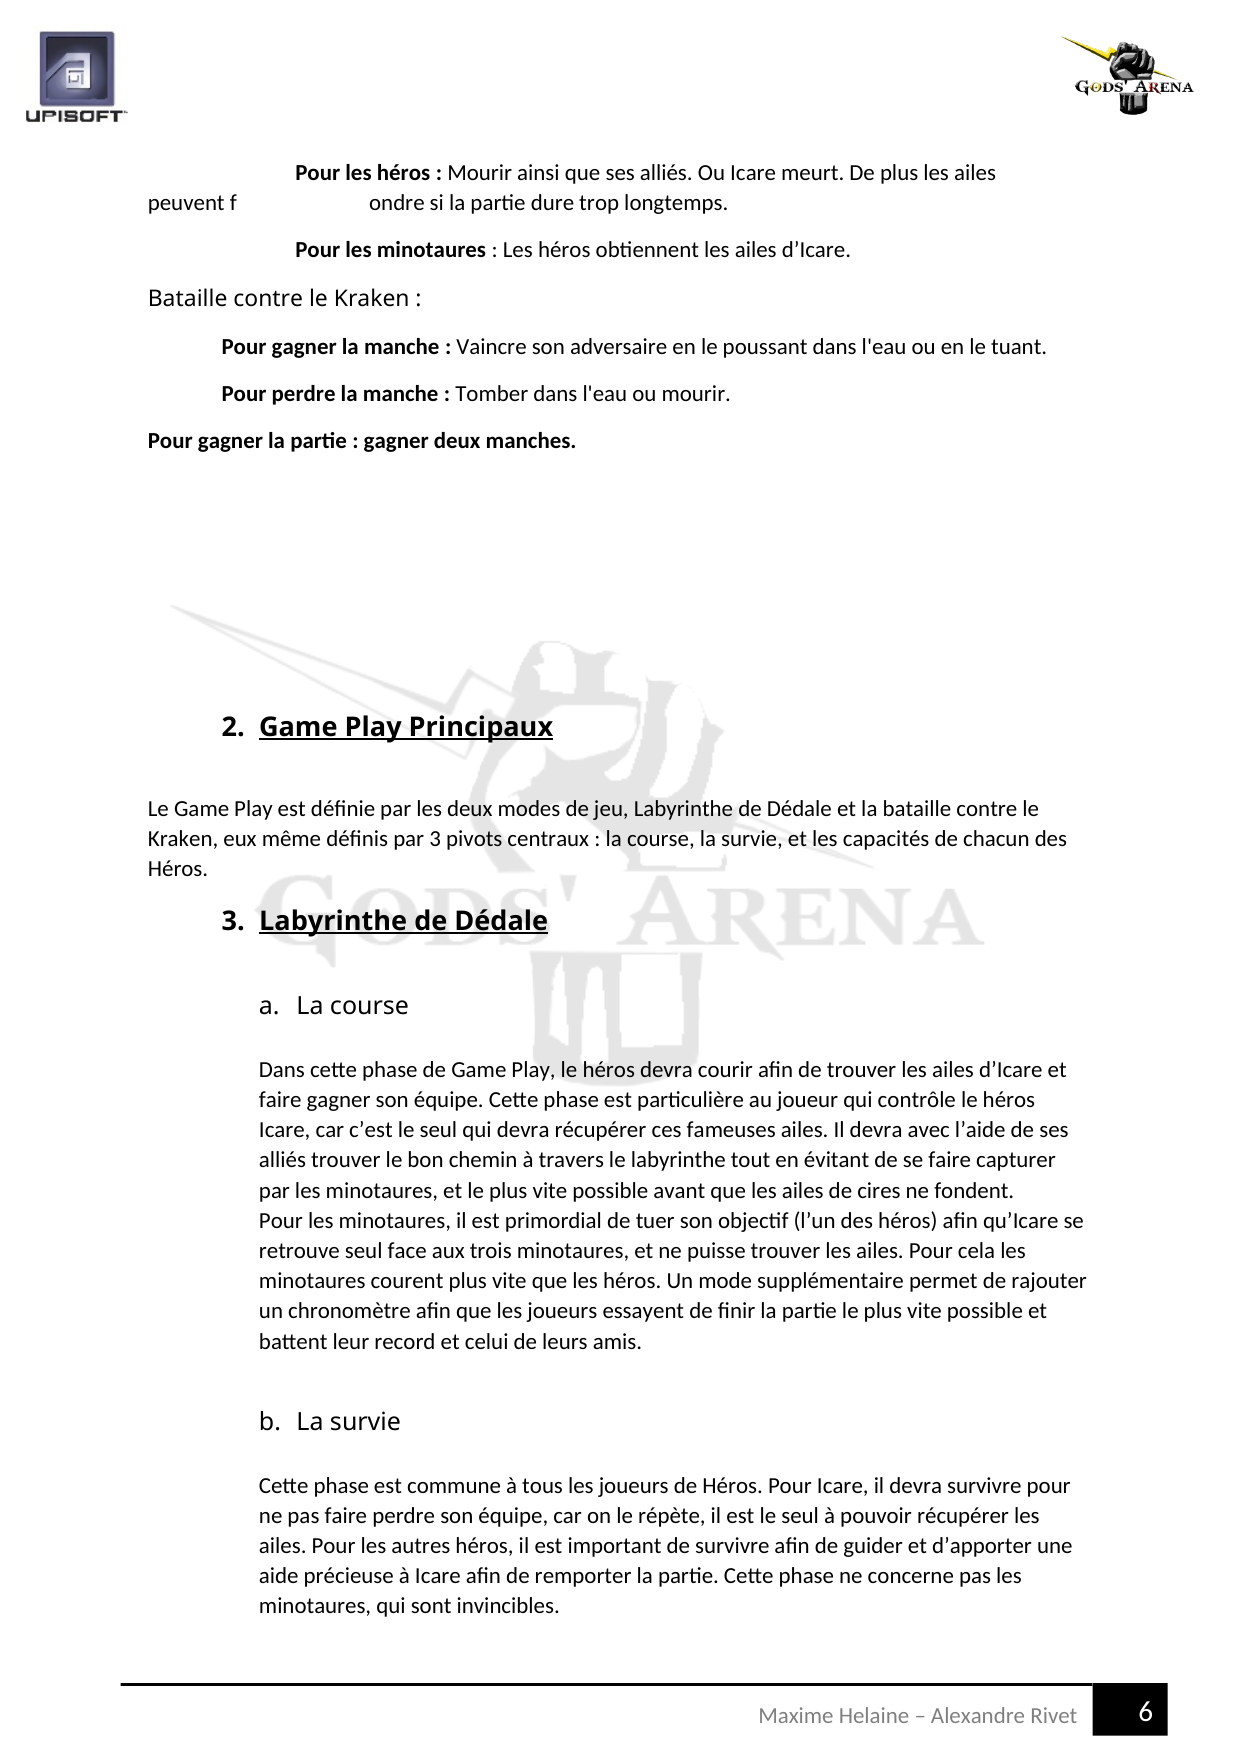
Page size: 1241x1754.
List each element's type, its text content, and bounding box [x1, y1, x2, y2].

picture [147, 439, 1093, 1384]
picture [1057, 9, 1211, 163]
list Cette phase est commune à tous les joueurs de Héros. Pour Icare, il devra survivre pour ne pas faire perdre son équipe, car on le répète, il est le seul à pouvoir récupérer les ailes. Pour les autres héros, il est important de survivre afin de guider et d’apporter une aide précieuse à Icare afin de remporter la partie. Cette phase ne concerne pas les minotaures, qui sont invincibles. [259, 1471, 1092, 1620]
subtitle Labyrinthe de Dédale [221, 901, 1092, 938]
list Dans cette phase de Game Play, le héros devra courir afin de trouver les ailes d’Icare et faire gagner son équipe. Cette phase est particulière au joueur qui contrôle le héros Icare, car c’est le seul qui devra récupérer ces fameuses ailes. Il devra avec l’aide de ses alliés trouver le bon chemin à travers le labyrinthe tout en évitant de se faire capturer par les minotaures, et le plus vite possible avant que les ailes de cires ne fondent. [259, 1055, 1092, 1204]
text Le Game Play est définie par les deux modes de jeu, Labyrinthe de Dédale et la bataille contre le Kraken, eux même définis par 3 pivots centraux : la course, la survie, et les capacités de chacun des Héros. [148, 794, 1092, 882]
text Pour les héros : Mourir ainsi que ses alliés. Ou Icare meurt. De plus les ailes peuvent f ondre si la partie dure trop longtemps. [148, 158, 1092, 216]
subtitle Game Play Principaux [221, 707, 1092, 744]
subtitle La course [259, 988, 1092, 1022]
text Pour perdre la manche : Tomber dans l'eau ou mourir. [148, 379, 1092, 407]
picture [25, 23, 129, 127]
subtitle La survie [259, 1404, 1092, 1438]
text Pour gagner la partie : gagner deux manches. [148, 426, 1092, 454]
text Pour les minotaures : Les héros obtiennent les ailes d’Icare. [295, 235, 1092, 263]
text Pour gagner la manche : Vaincre son adversaire en le poussant dans l'eau ou en le tuant. [148, 332, 1092, 360]
text Bataille contre le Kraken : [148, 282, 1092, 313]
list Pour les minotaures, il est primordial de tuer son objectif (l’un des héros) afin qu’Icare se retrouve seul face aux trois minotaures, et ne puisse trouver les ailes. Pour cela les minotaures courent plus vite que les héros. Un mode supplémentaire permet de rajouter un chronomètre afin que les joueurs essayent de finir la partie le plus vite possible et battent leur record et celui de leurs amis. [259, 1206, 1092, 1355]
